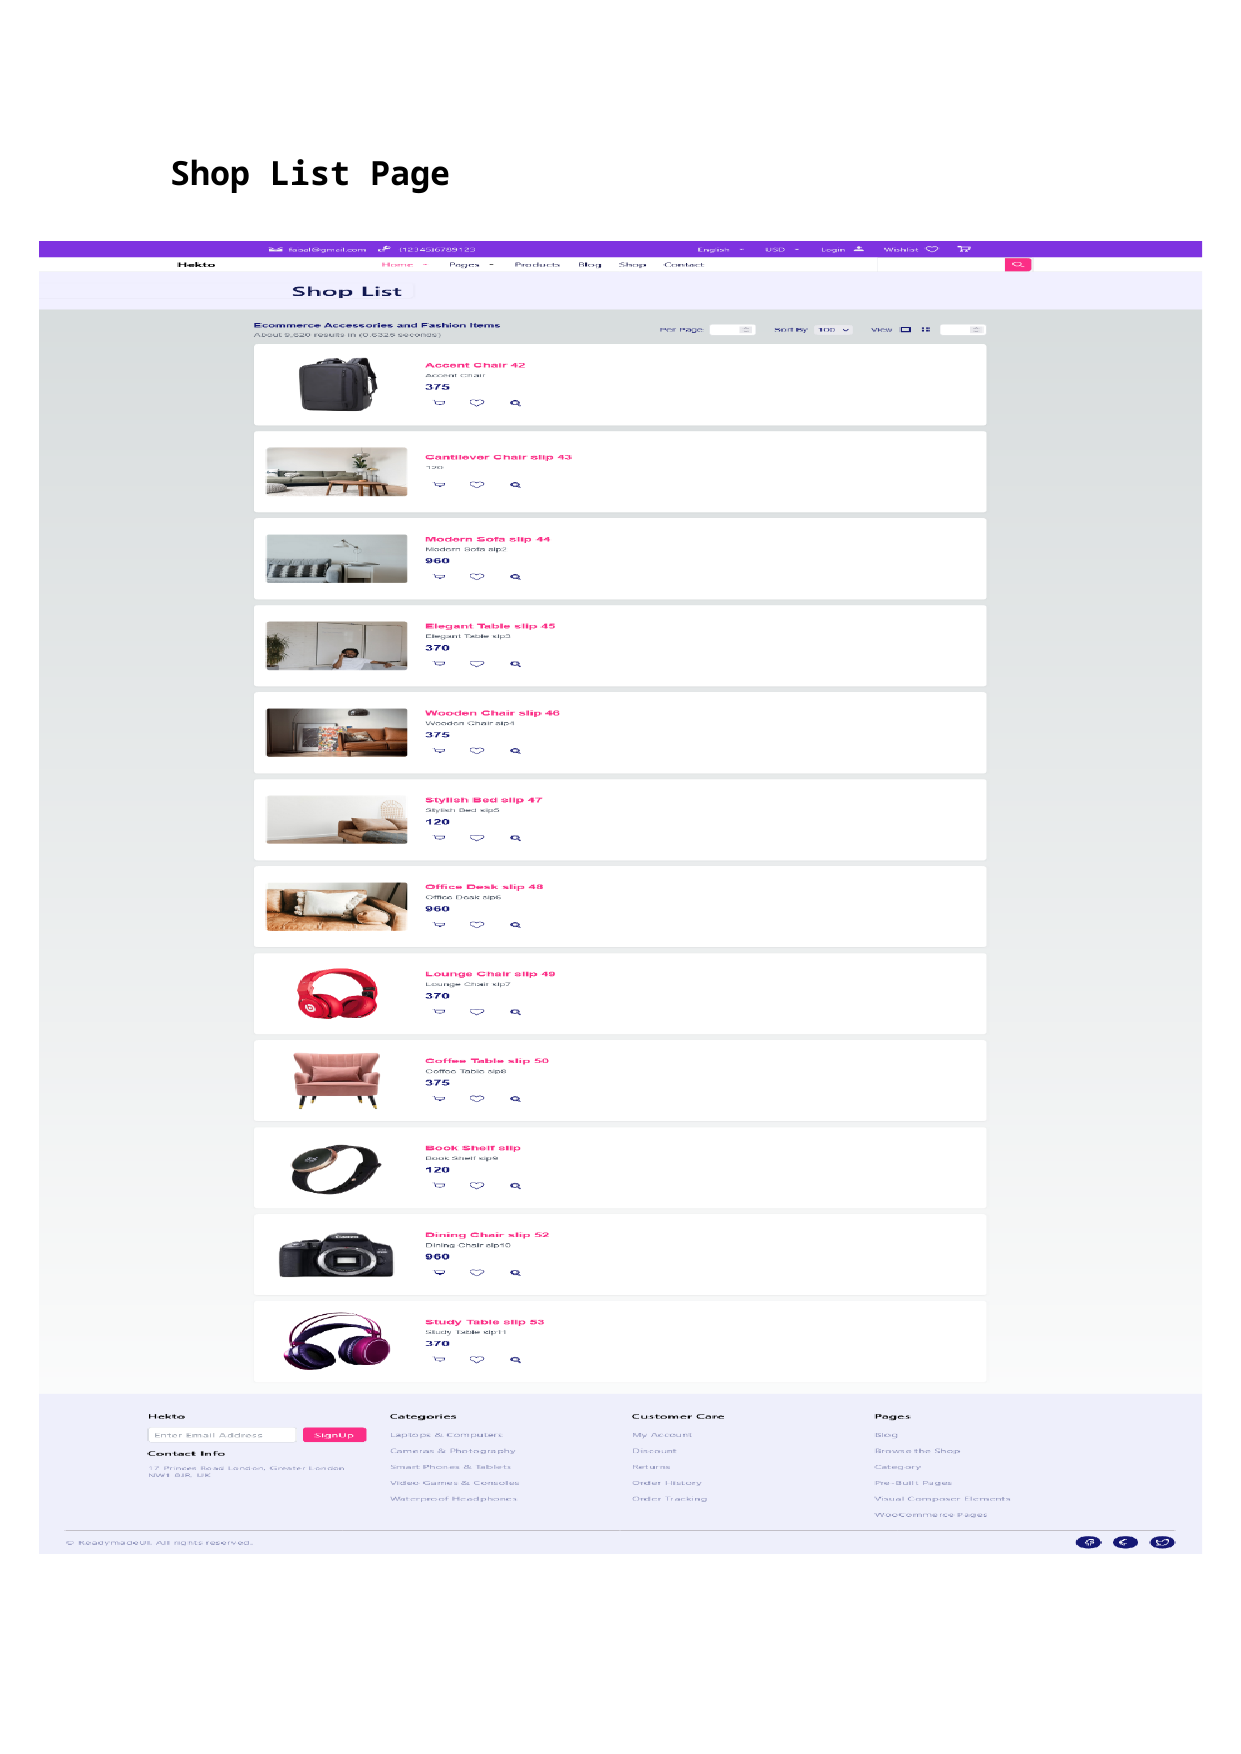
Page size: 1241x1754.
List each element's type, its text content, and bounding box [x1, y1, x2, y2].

picture [36, 241, 1202, 1551]
text Shop List Page [150, 150, 1090, 195]
